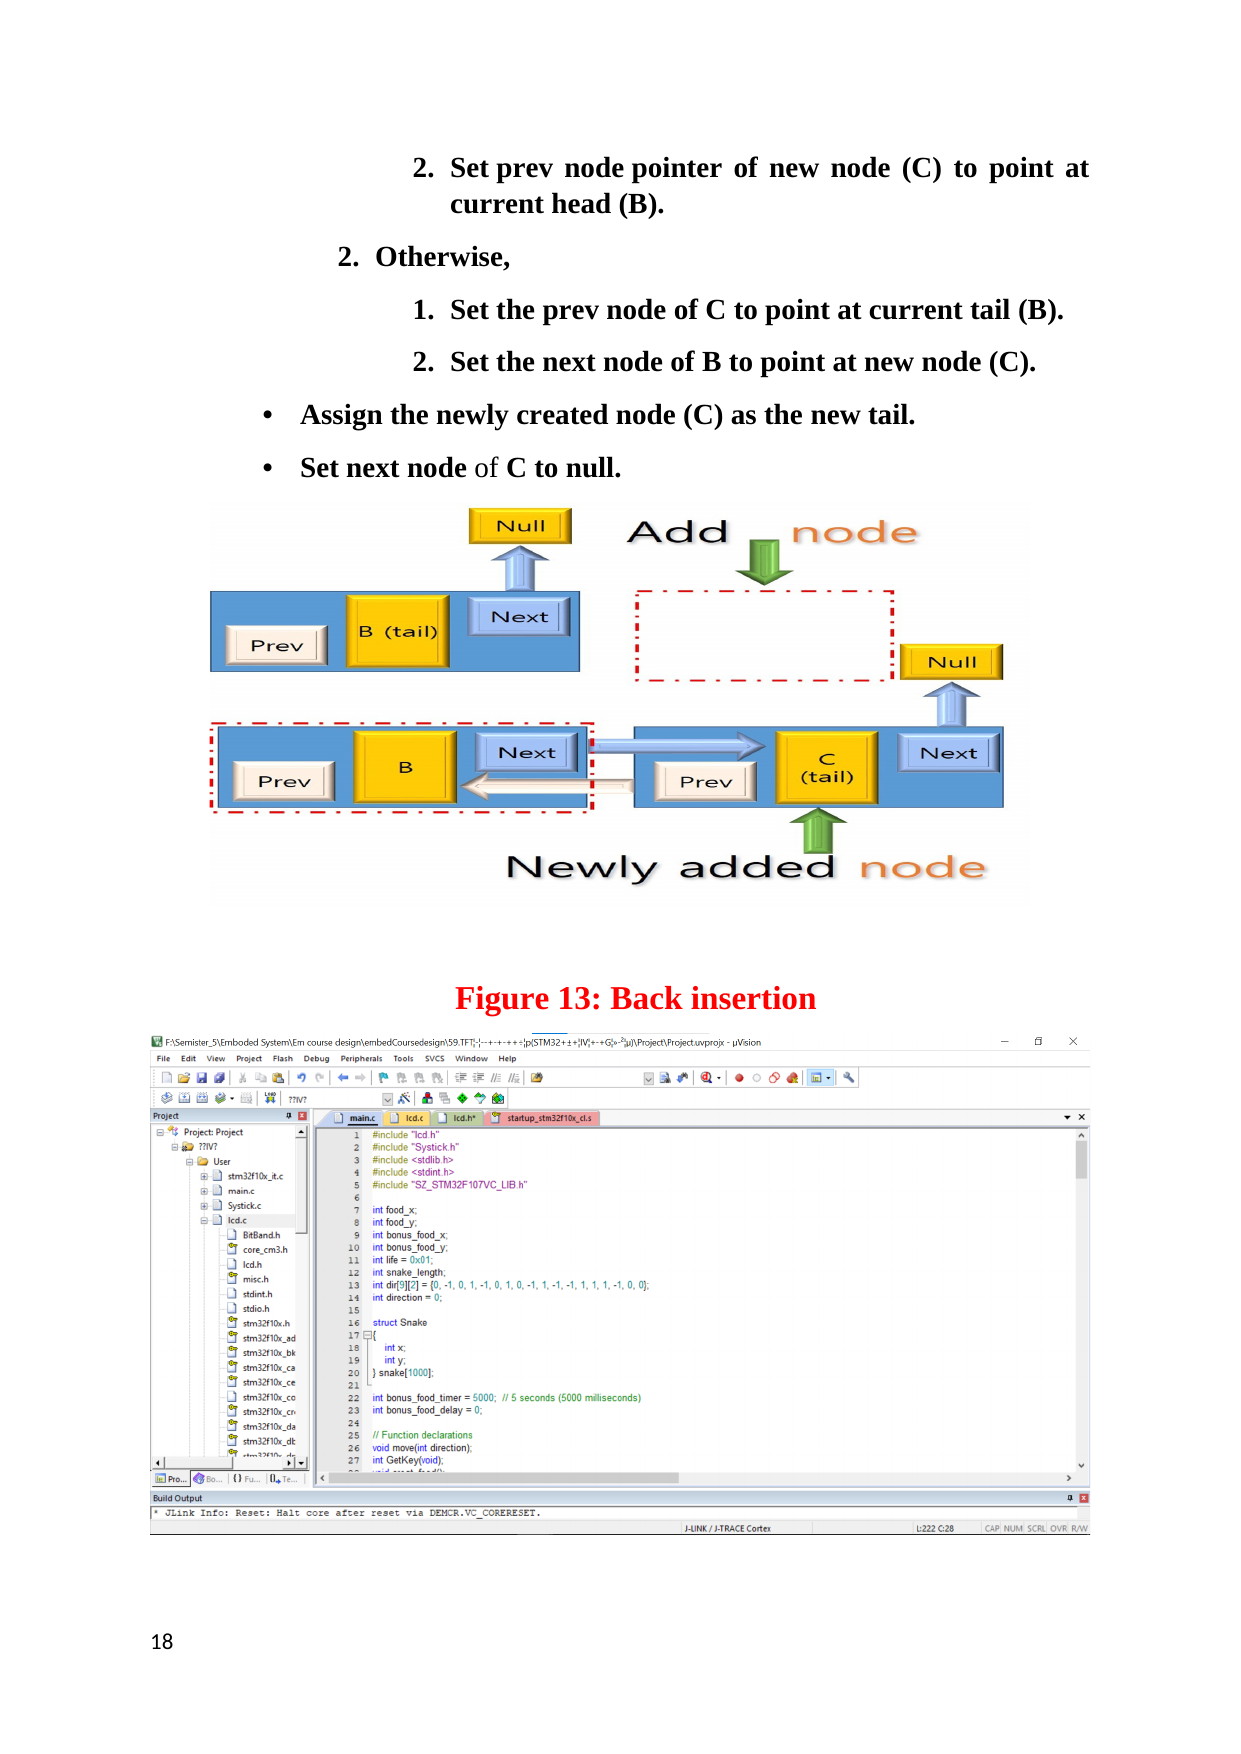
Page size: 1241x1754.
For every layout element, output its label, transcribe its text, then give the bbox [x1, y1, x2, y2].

text Figure 13: Back insertion [137, 979, 1090, 1017]
list Set prev node pointer of new node (C) to point at current head (B). [412, 150, 1090, 220]
list Otherwise, [337, 239, 1090, 272]
list Assign the newly created node (C) as the new tail. [262, 397, 1090, 431]
list Set the prev node of C to point at current tail (B). [412, 292, 1090, 325]
list Set next node of C to null. [262, 450, 1090, 484]
picture [150, 1033, 1091, 1535]
picture [209, 503, 1031, 907]
list Set the next node of B to point at new node (C). [412, 344, 1090, 378]
